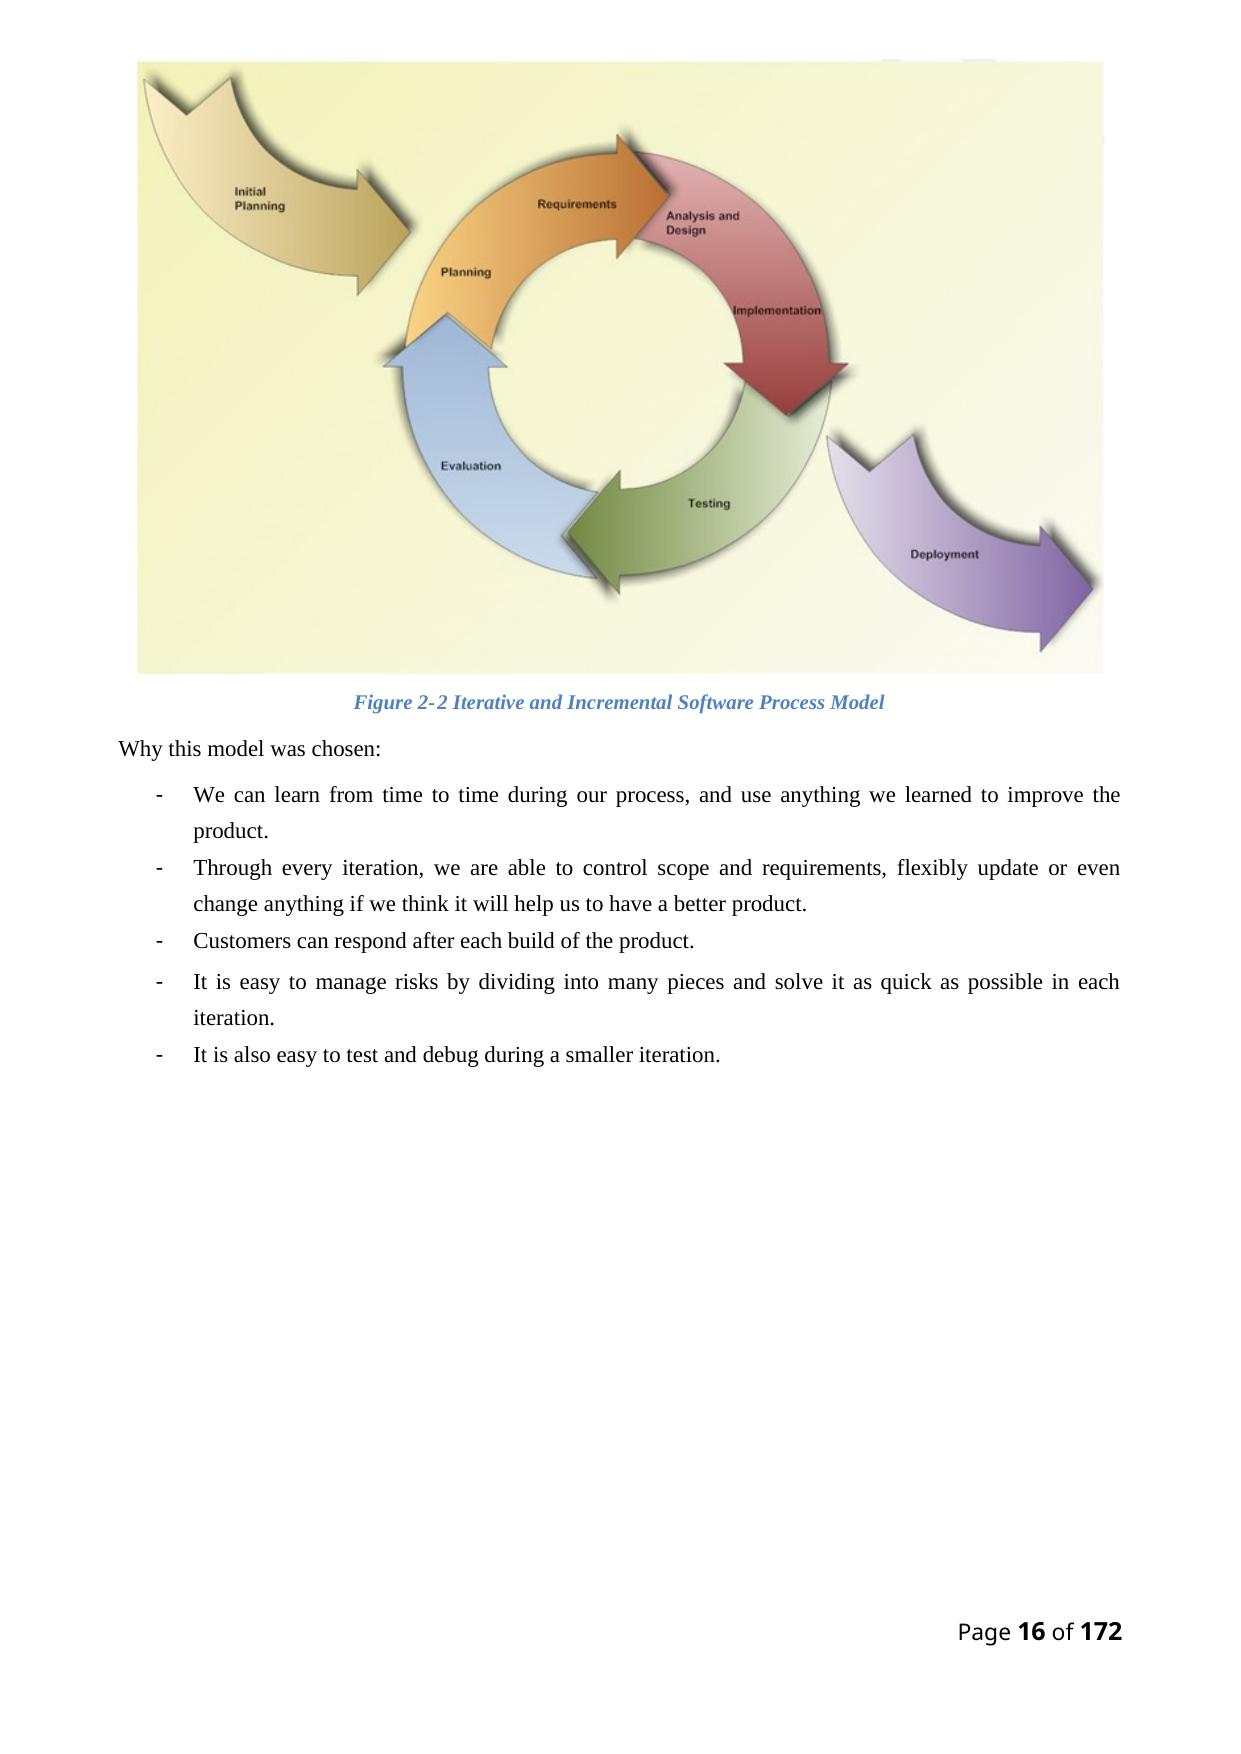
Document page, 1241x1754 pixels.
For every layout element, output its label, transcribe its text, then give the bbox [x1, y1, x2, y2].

list Through every iteration, we are able to control scope and requirements, flexibly update or even change anything if we think it will help us to have a better product. [156, 851, 1122, 917]
list It is easy to manage risks by dividing into many pieces and solve it as quick as possible in each iteration. [156, 965, 1122, 1030]
list Customers can respond after each build of the product. [156, 924, 1122, 956]
picture [135, 59, 1105, 674]
text Why this model was chosen: [118, 735, 1122, 762]
text Figure 2-2 Iterative and Incremental Software Process Model [118, 690, 1122, 714]
list We can learn from time to time during our process, and use anything we learned to improve the product. [156, 778, 1122, 843]
list It is also easy to test and debug during a smaller iteration. [156, 1038, 1122, 1069]
